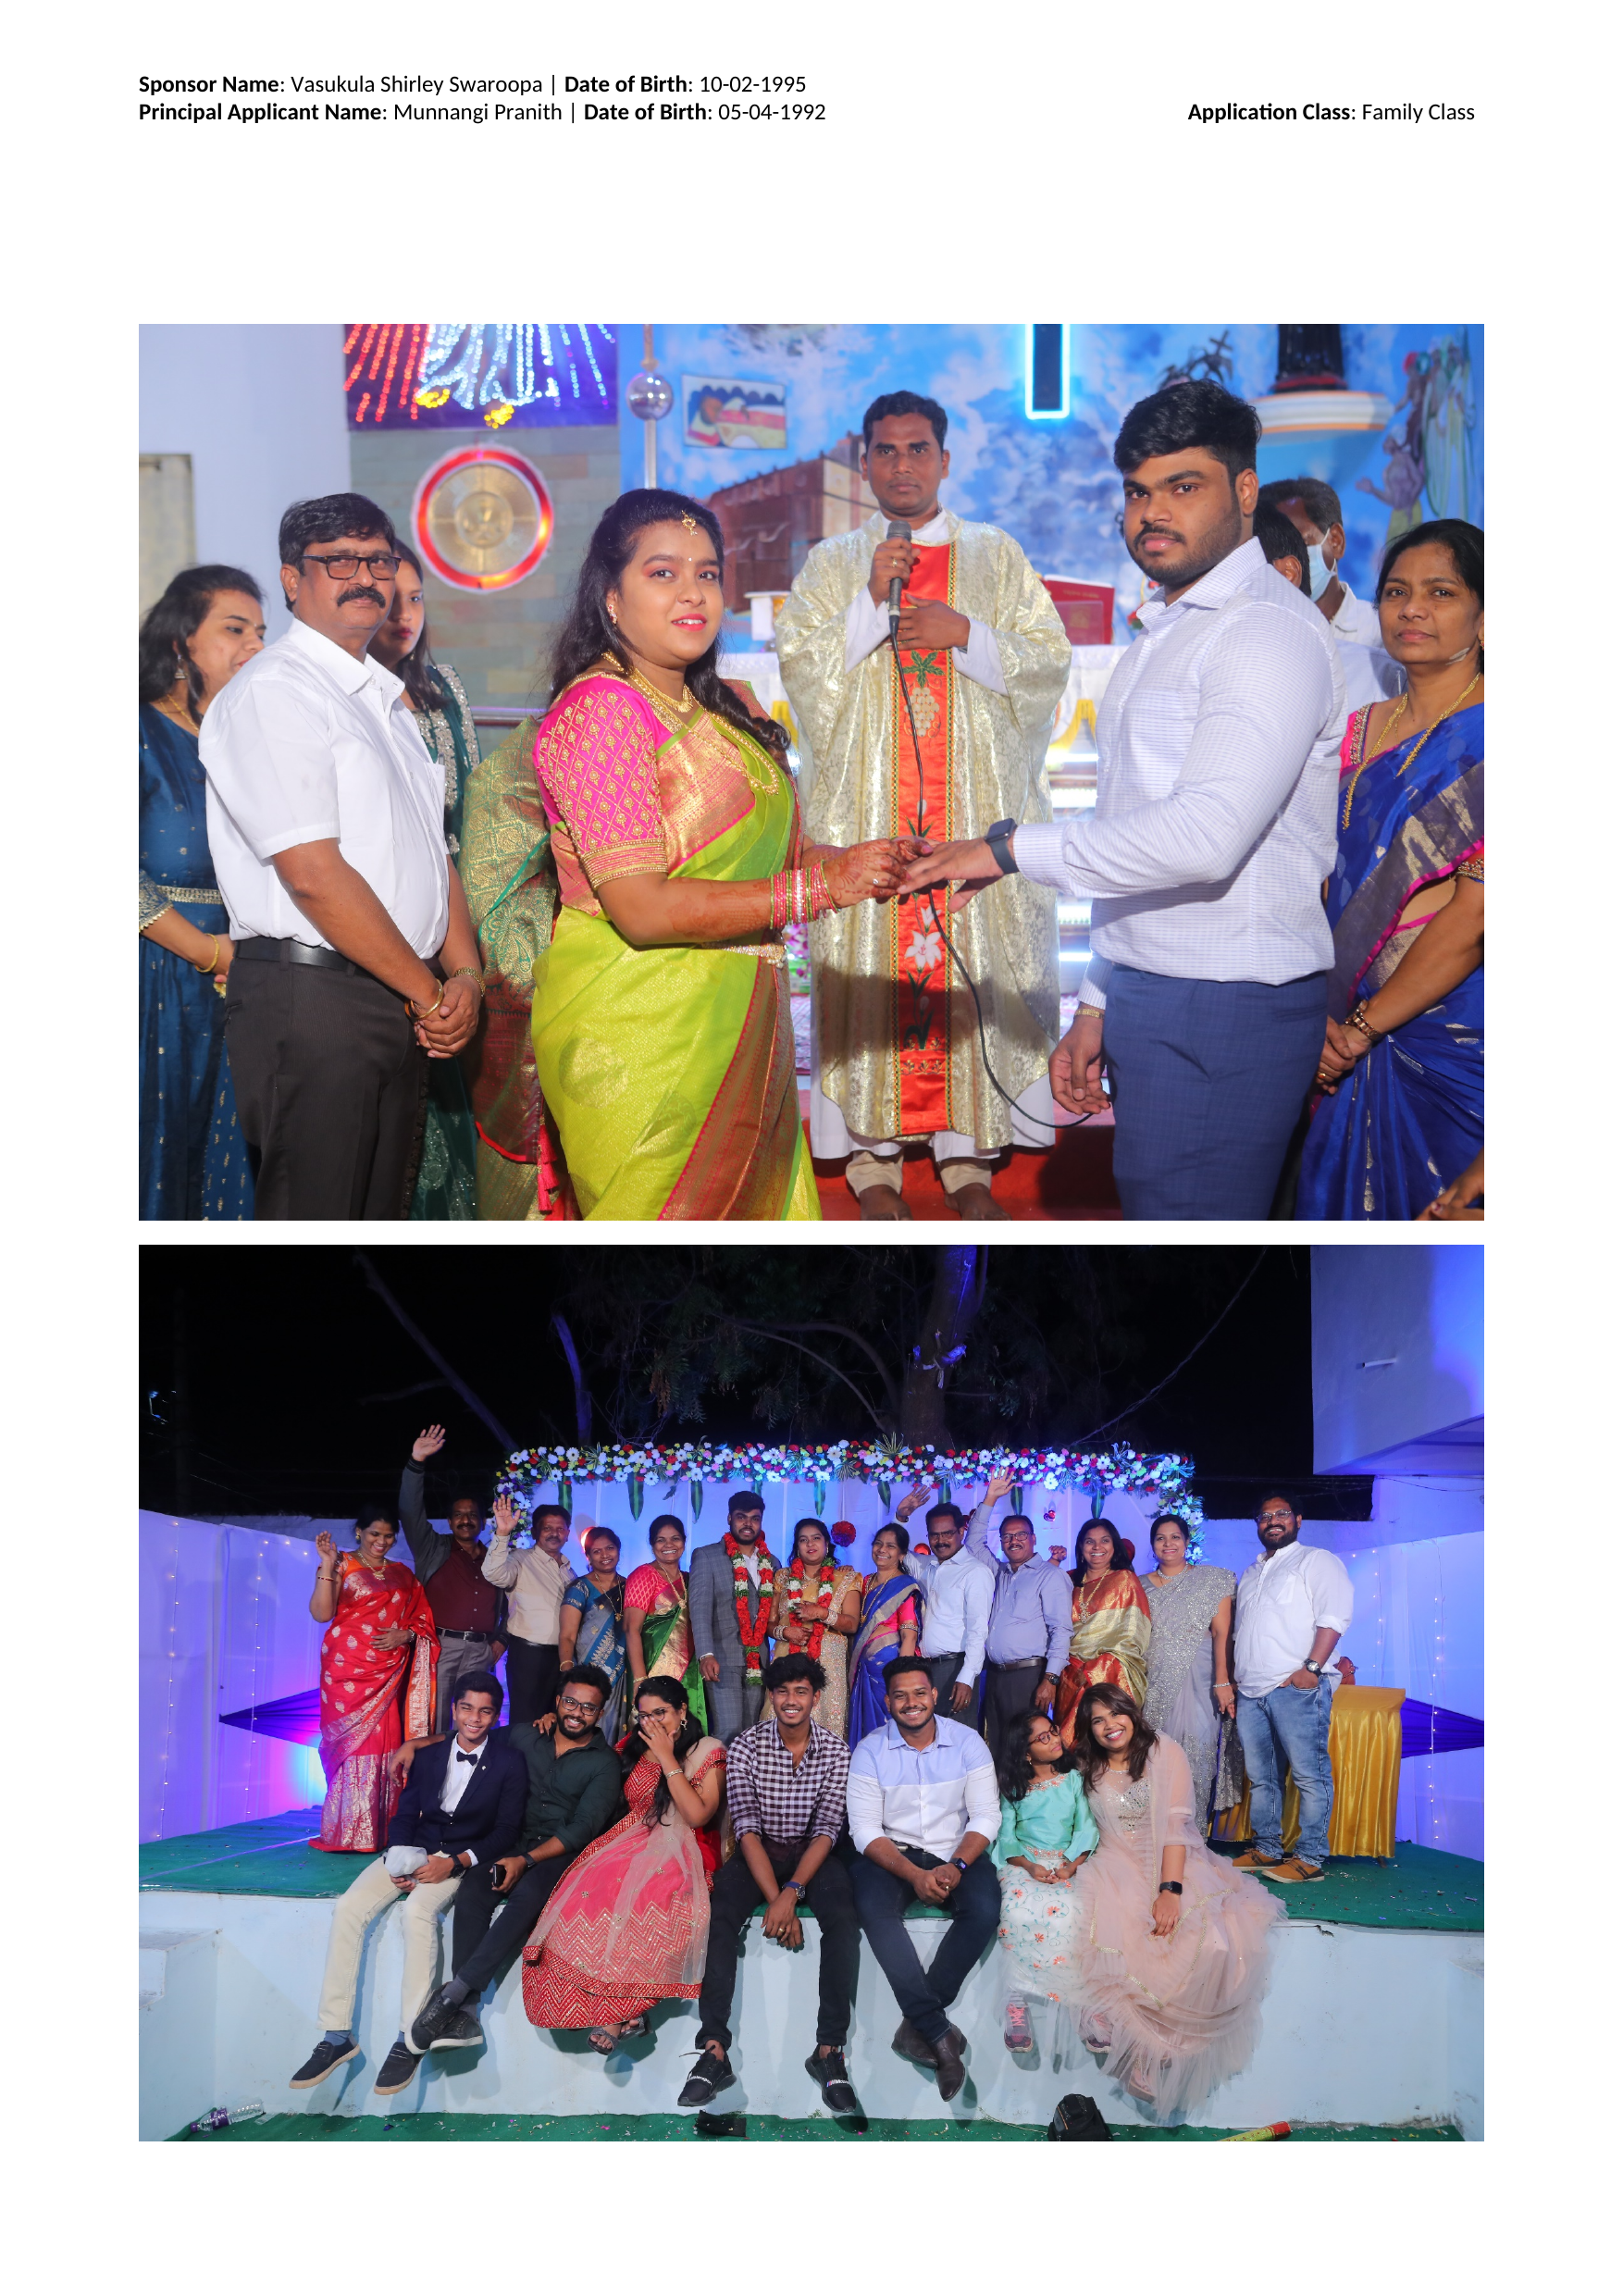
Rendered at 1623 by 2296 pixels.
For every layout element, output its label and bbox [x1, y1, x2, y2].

picture [139, 1245, 1484, 2141]
picture [139, 324, 1484, 1221]
